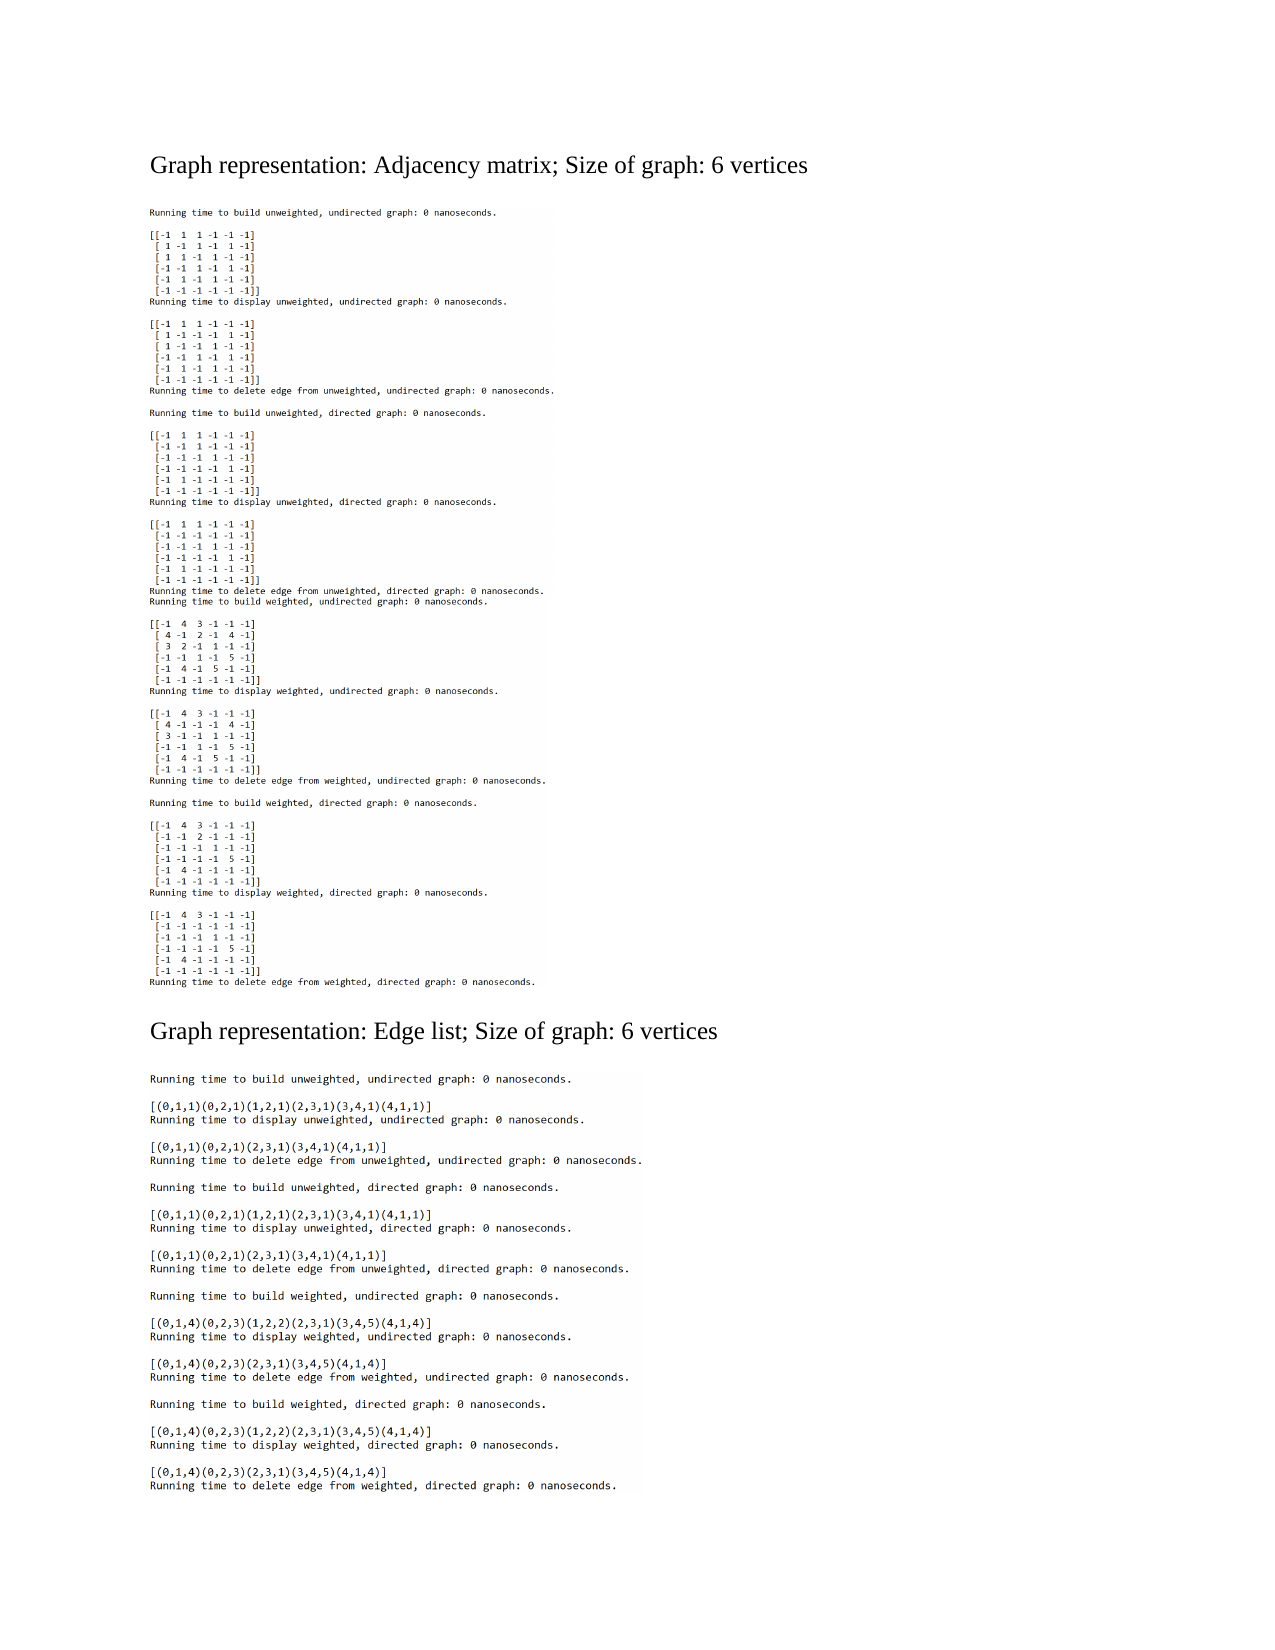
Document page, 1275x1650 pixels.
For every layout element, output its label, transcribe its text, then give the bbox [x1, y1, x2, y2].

text Graph representation: Adjacency matrix; Size of graph: 6 vertices [150, 150, 1125, 179]
picture [150, 1073, 644, 1494]
text Graph representation: Edge list; Size of graph: 6 vertices [150, 1016, 1125, 1045]
picture [150, 207, 555, 988]
